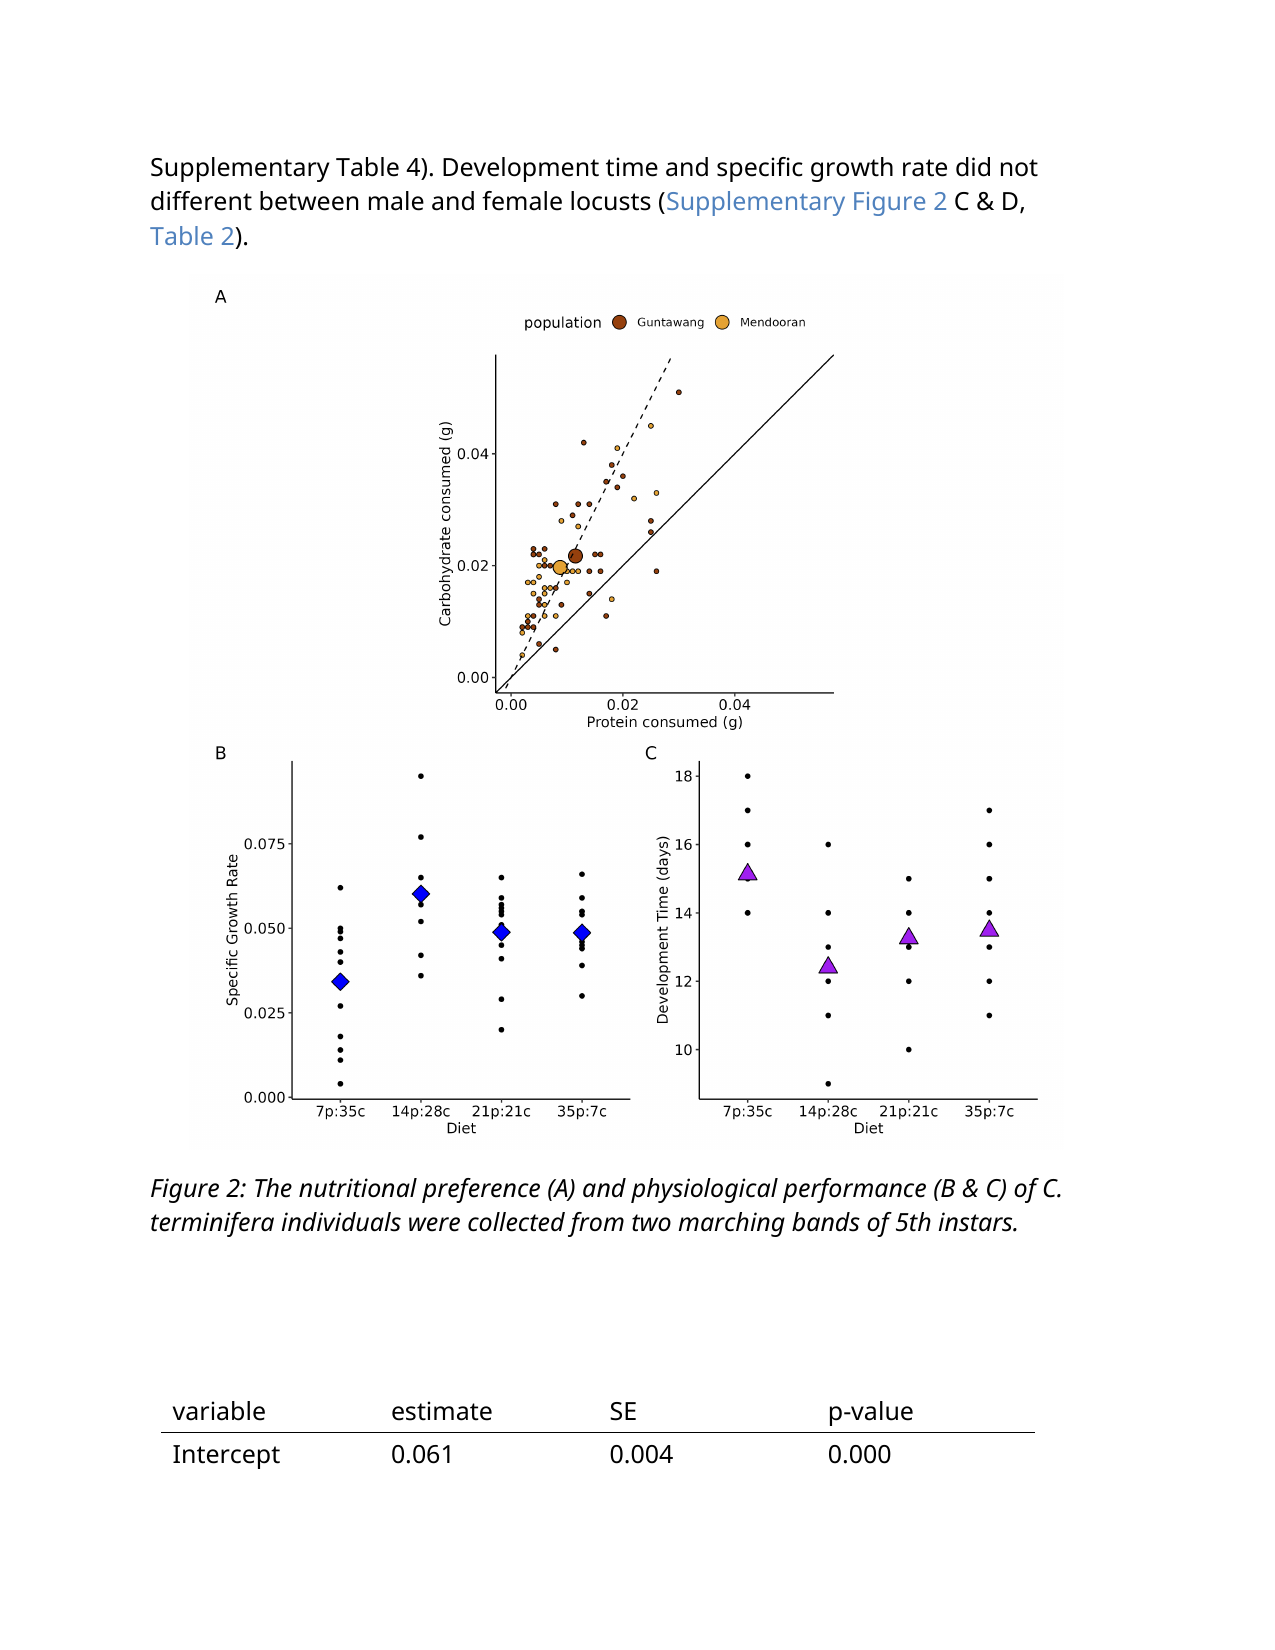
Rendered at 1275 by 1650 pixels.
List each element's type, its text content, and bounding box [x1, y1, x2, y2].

table_header [139, 1323, 1094, 1475]
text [150, 150, 1125, 252]
table_header Figure 2: The nutritional preference (A) and physiological performance (B & C) of C. terminifera individuals were collected from two marching bands of 5th instars. [139, 271, 1114, 1251]
picture [188, 274, 1064, 1150]
